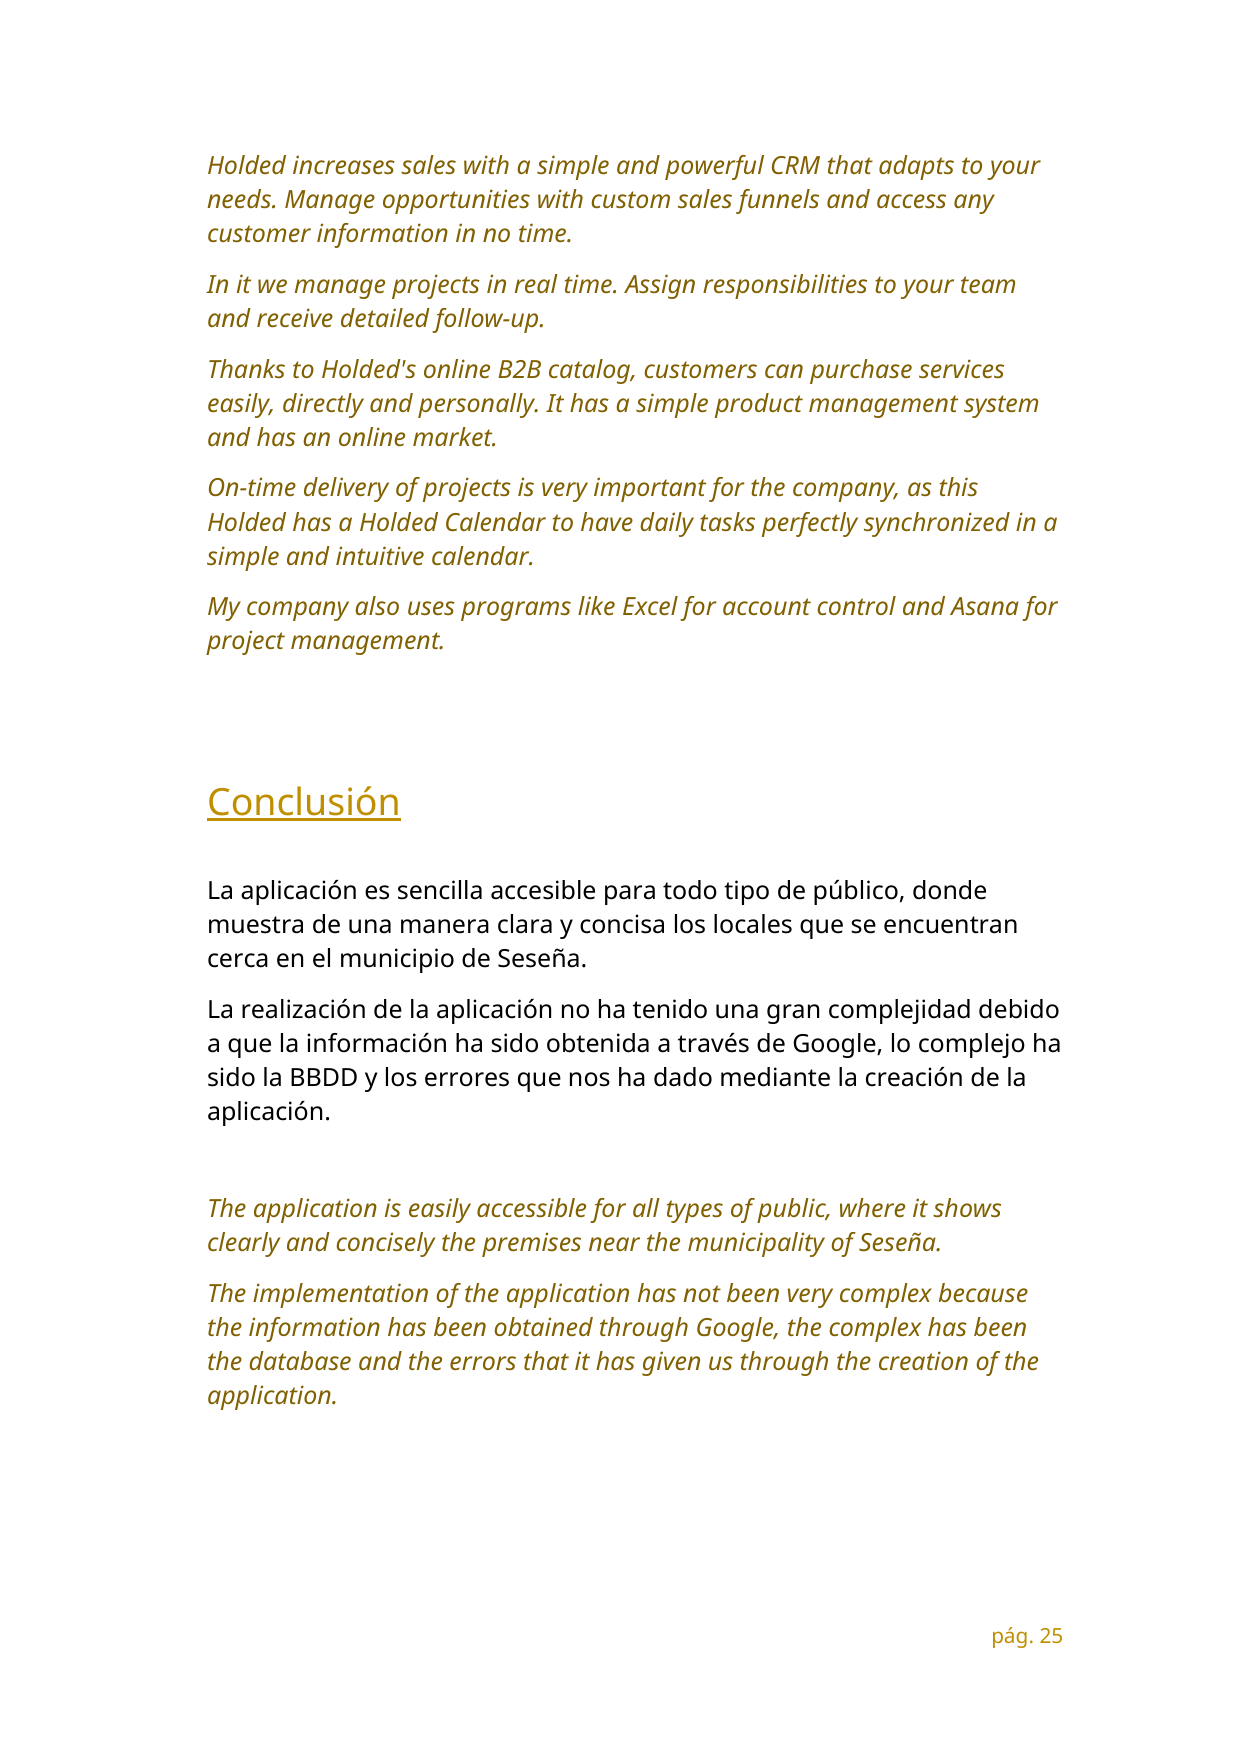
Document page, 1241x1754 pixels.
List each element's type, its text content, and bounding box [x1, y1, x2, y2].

subtitle Conclusión [207, 775, 1063, 826]
text On-time delivery of projects is very important for the company, as this Holded has a Holded Calendar to have daily tasks perfectly synchronized in a simple and intuitive calendar. [207, 470, 1063, 572]
text In it we manage projects in real time. Assign responsibilities to your team and receive detailed follow-up. [207, 266, 1063, 334]
text La realización de la aplicación no ha tenido una gran complejidad debido a que la información ha sido obtenida a través de Google, lo complejo ha sido la BBDD y los errores que nos ha dado mediante la creación de la aplicación. [207, 991, 1063, 1128]
text The application is easily accessible for all types of public, where it shows clearly and concisely the premises near the municipality of Seseña. [207, 1191, 1063, 1259]
text The implementation of the application has not been very complex because the information has been obtained through Google, the complex has been the database and the errors that it has given us through the creation of the application. [207, 1276, 1063, 1412]
text La aplicación es sencilla accesible para todo tipo de público, donde muestra de una manera clara y concisa los locales que se encuentran cerca en el municipio de Seseña. [207, 872, 1063, 975]
text Thanks to Holded's online B2B catalog, customers can purchase services easily, directly and personally. It has a simple product management system and has an online market. [207, 351, 1063, 453]
text My company also uses programs like Excel for account control and Asana for project management. [207, 589, 1063, 657]
text Holded increases sales with a simple and powerful CRM that adapts to your needs. Manage opportunities with custom sales funnels and access any customer information in no time. [207, 148, 1063, 250]
